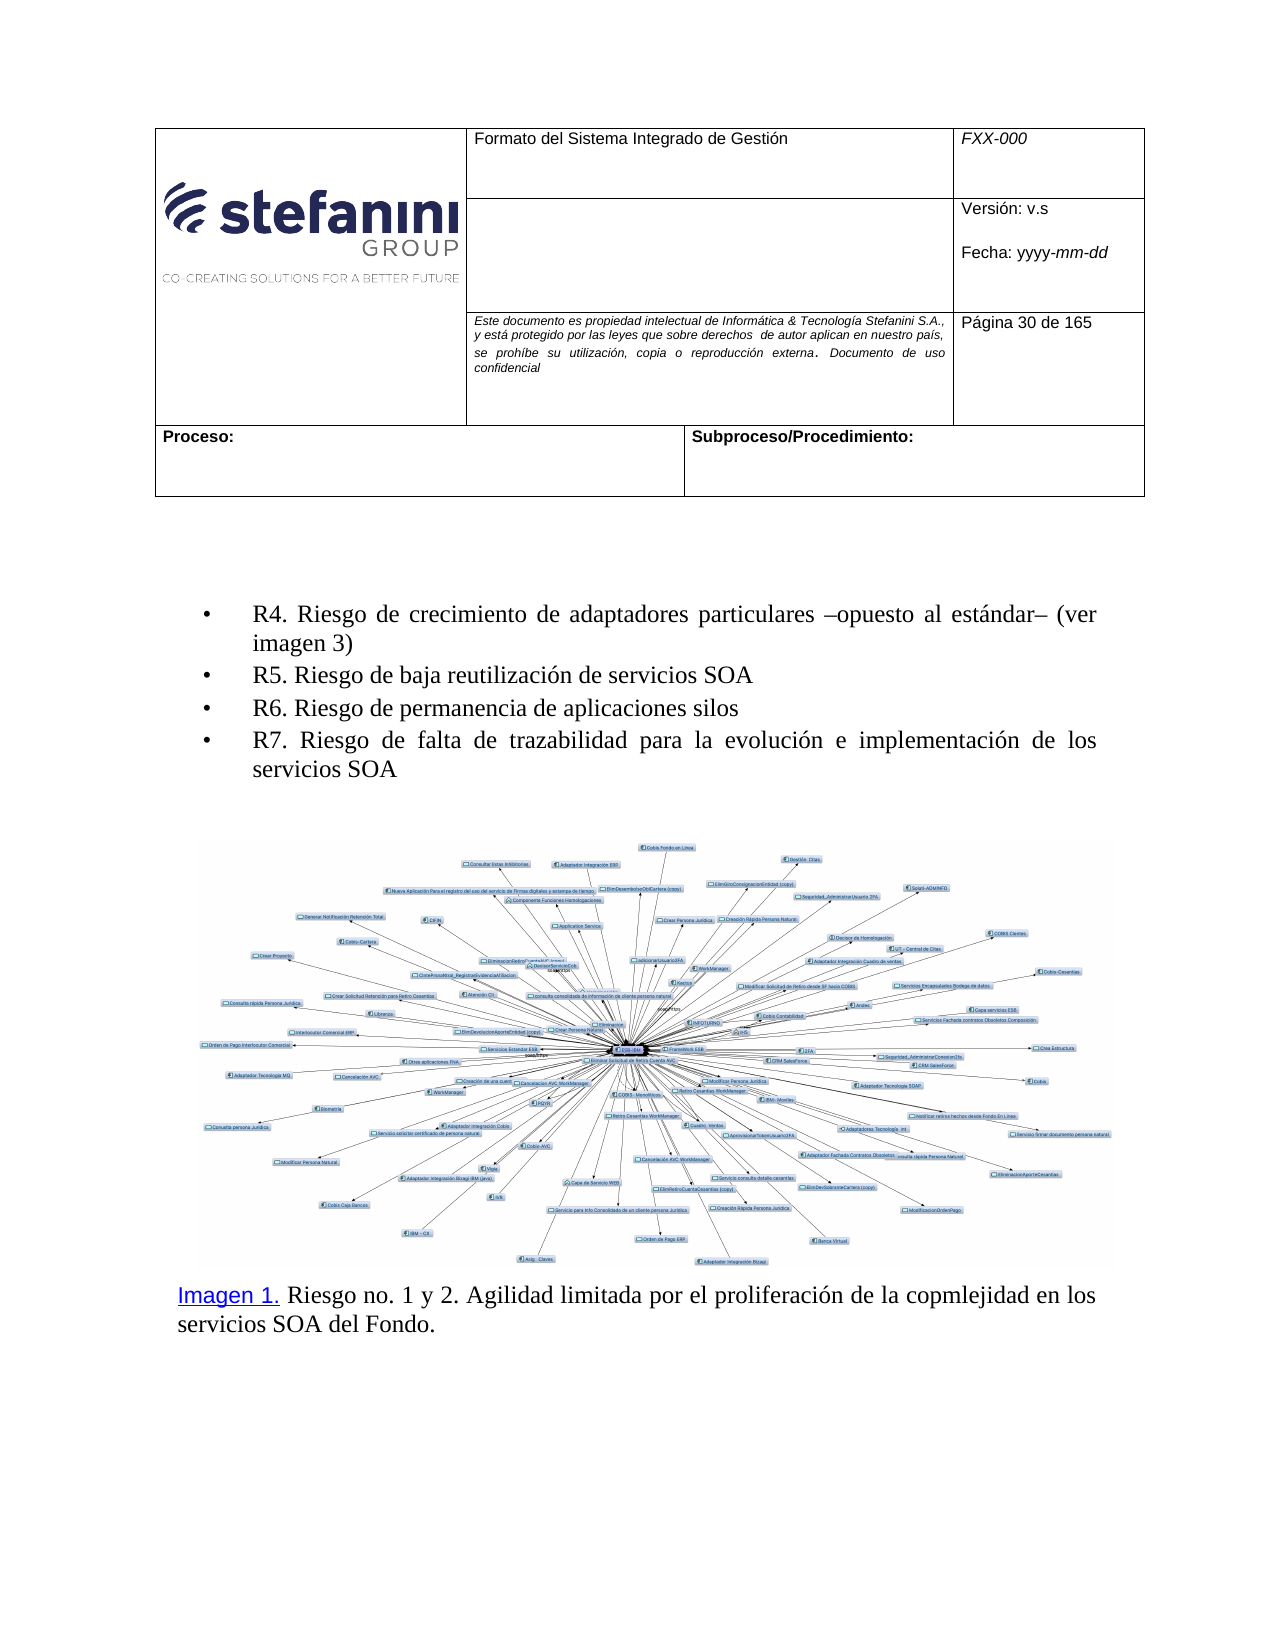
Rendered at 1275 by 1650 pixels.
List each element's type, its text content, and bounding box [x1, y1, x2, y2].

list R7. Riesgo de falta de trazabilidad para la evolución e implementación de los servicios SOA [202, 726, 1098, 783]
picture [162, 182, 460, 286]
list R4. Riesgo de crecimiento de adaptadores particulares –opuesto al estándar– (ver imagen 3) [202, 599, 1098, 657]
list R6. Riesgo de permanencia de aplicaciones silos [202, 693, 1098, 722]
text Imagen 1. Riesgo no. 1 y 2. Agilidad limitada por el proliferación de la copmlejidad en los servicios SOA del Fondo. [177, 1281, 1098, 1338]
picture [196, 840, 1115, 1269]
list R5. Riesgo de baja reutilización de servicios SOA [202, 661, 1098, 689]
